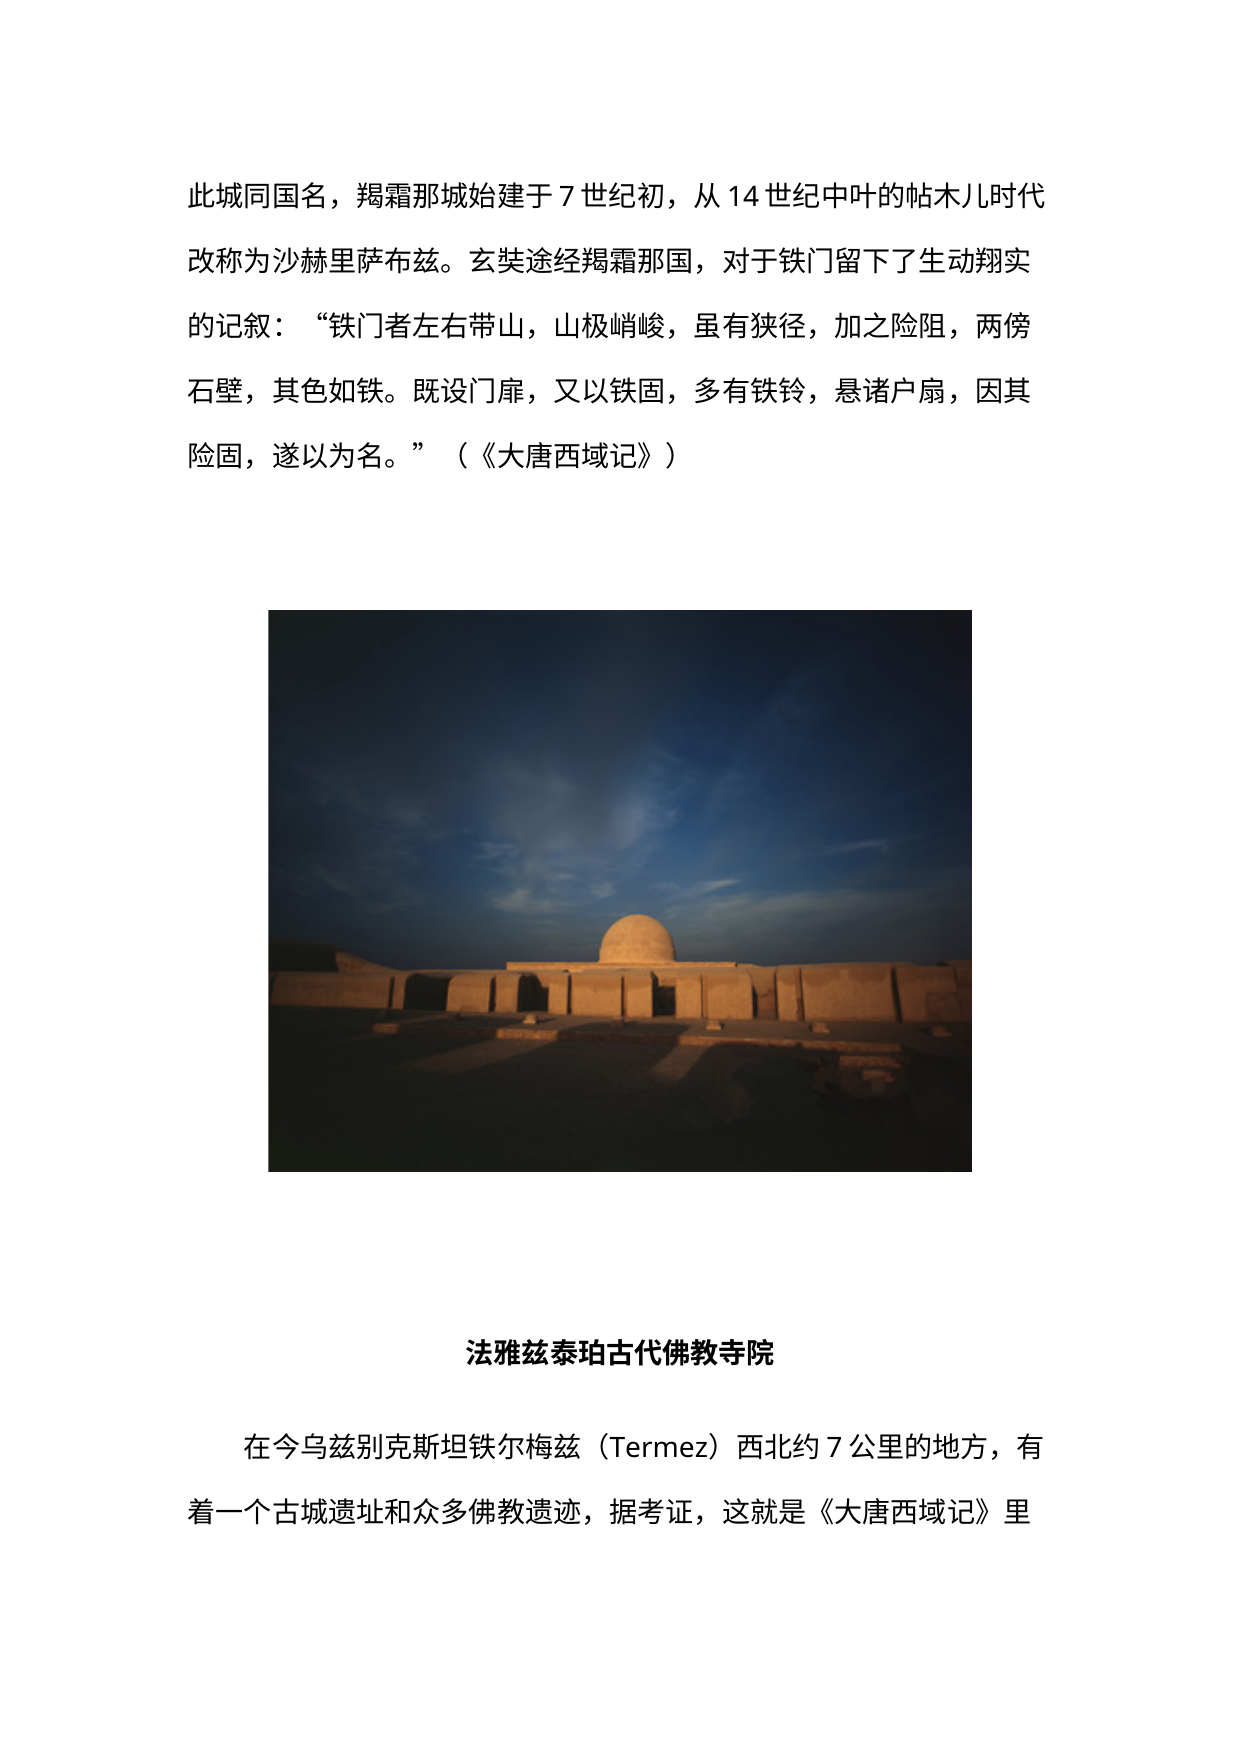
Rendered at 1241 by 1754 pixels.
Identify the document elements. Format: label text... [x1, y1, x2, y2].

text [187, 162, 1053, 487]
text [187, 1413, 1053, 1543]
picture [268, 610, 972, 1172]
text 法雅兹泰珀古代佛教寺院 [187, 1319, 1053, 1384]
